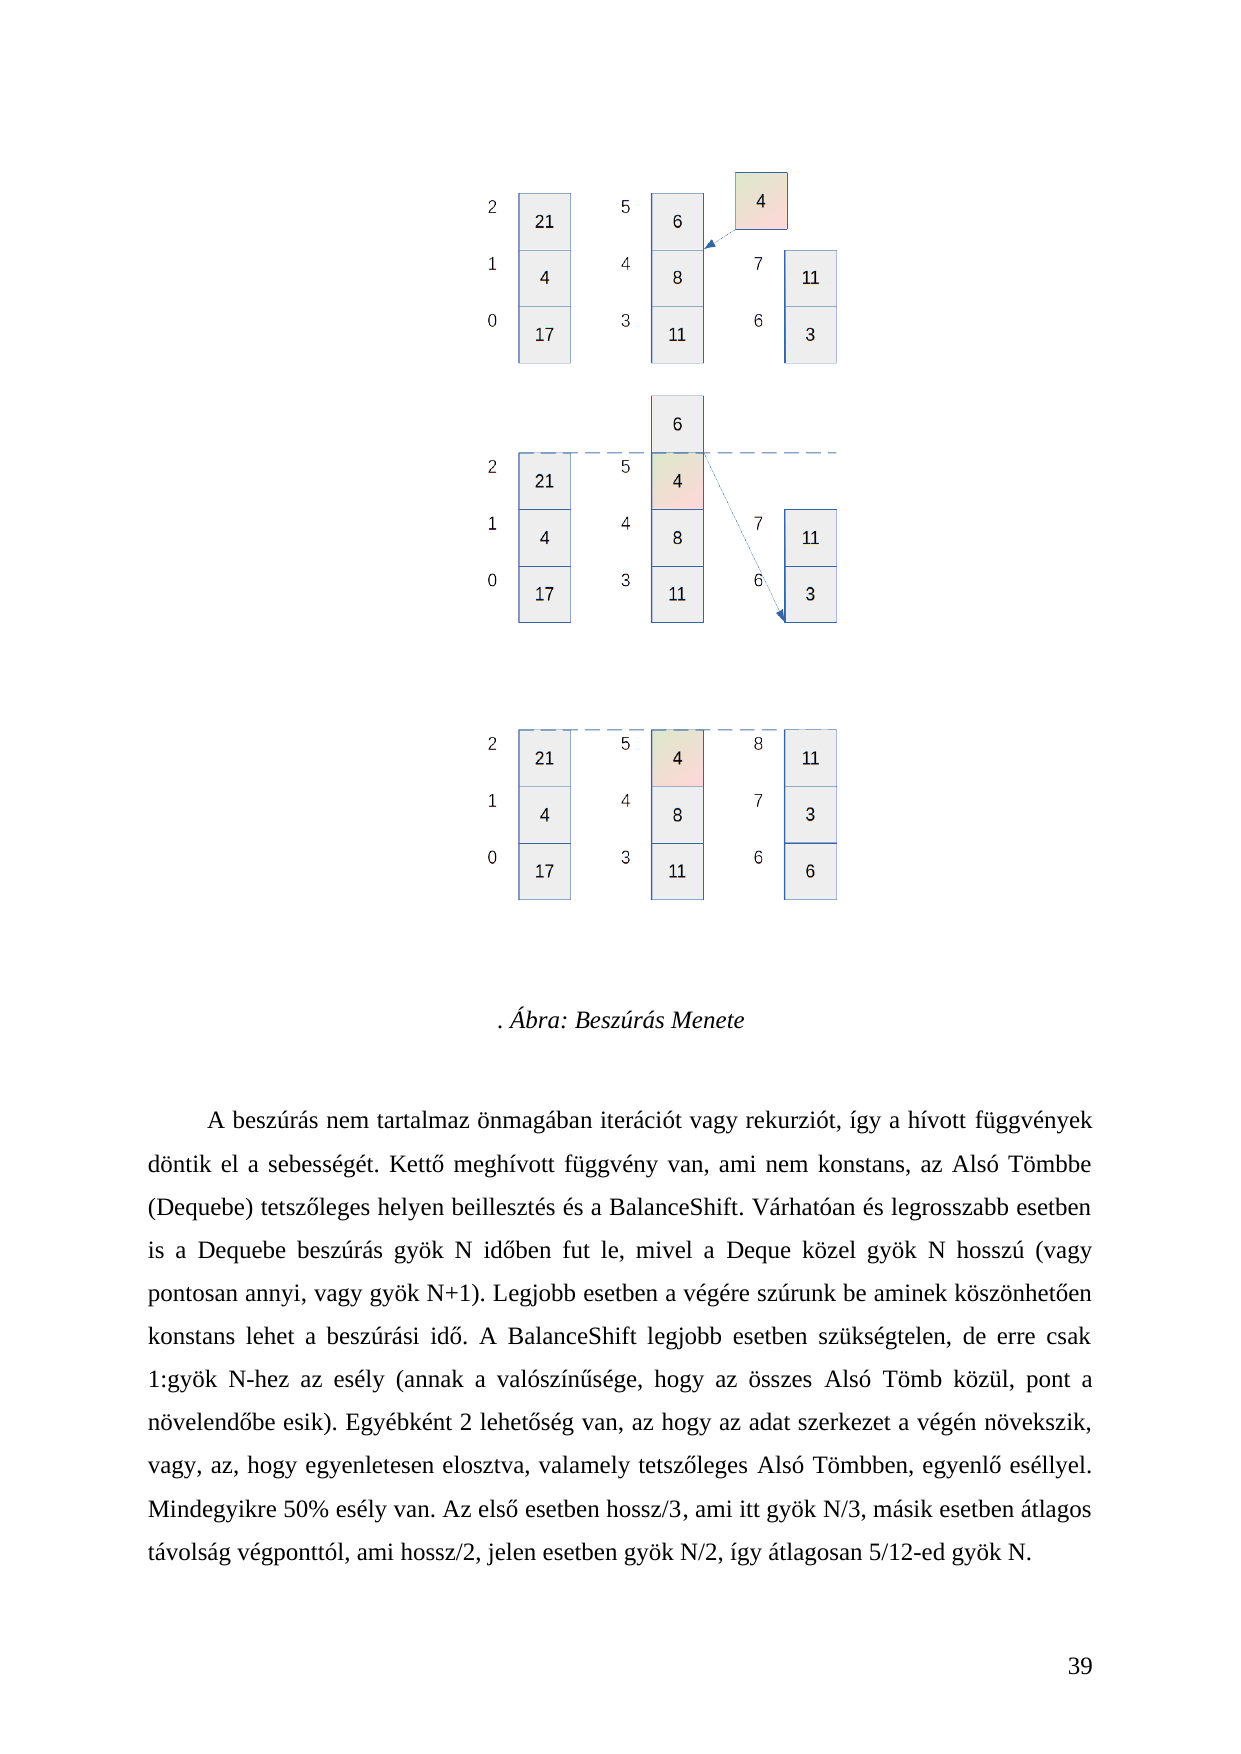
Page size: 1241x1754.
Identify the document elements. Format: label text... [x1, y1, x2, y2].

picture [394, 172, 908, 991]
text A beszúrás nem tartalmaz önmagában iterációt vagy rekurziót, így a hívott függvények döntik el a sebességét. Kettő meghívott függvény van, ami nem konstans, az Alsó Tömbbe (Dequebe) tetszőleges helyen beillesztés és a BalanceShift. Várhatóan és legrosszabb esetben is a Dequebe beszúrás gyök N időben fut le, mivel a Deque közel gyök N hosszú (vagy pontosan annyi, vagy gyök N+1). Legjobb esetben a végére szúrunk be aminek köszönhetően konstans lehet a beszúrási idő. A BalanceShift legjobb esetben szükségtelen, de erre csak 1:gyök N-hez az esély (annak a valószínűsége, hogy az összes Alsó Tömb közül, pont a növelendőbe esik). Egyébként 2 lehetőség van, az hogy az adat szerkezet a végén növekszik, vagy, az, hogy egyenletesen elosztva, valamely tetszőleges Alsó Tömbben, egyenlő eséllyel. Mindegyikre 50% esély van. Az első esetben hossz/3, ami itt gyök N/3, másik esetben átlagos távolság végponttól, ami hossz/2, jelen esetben gyök N/2, így átlagosan 5/12-ed gyök N. [148, 1106, 1092, 1566]
